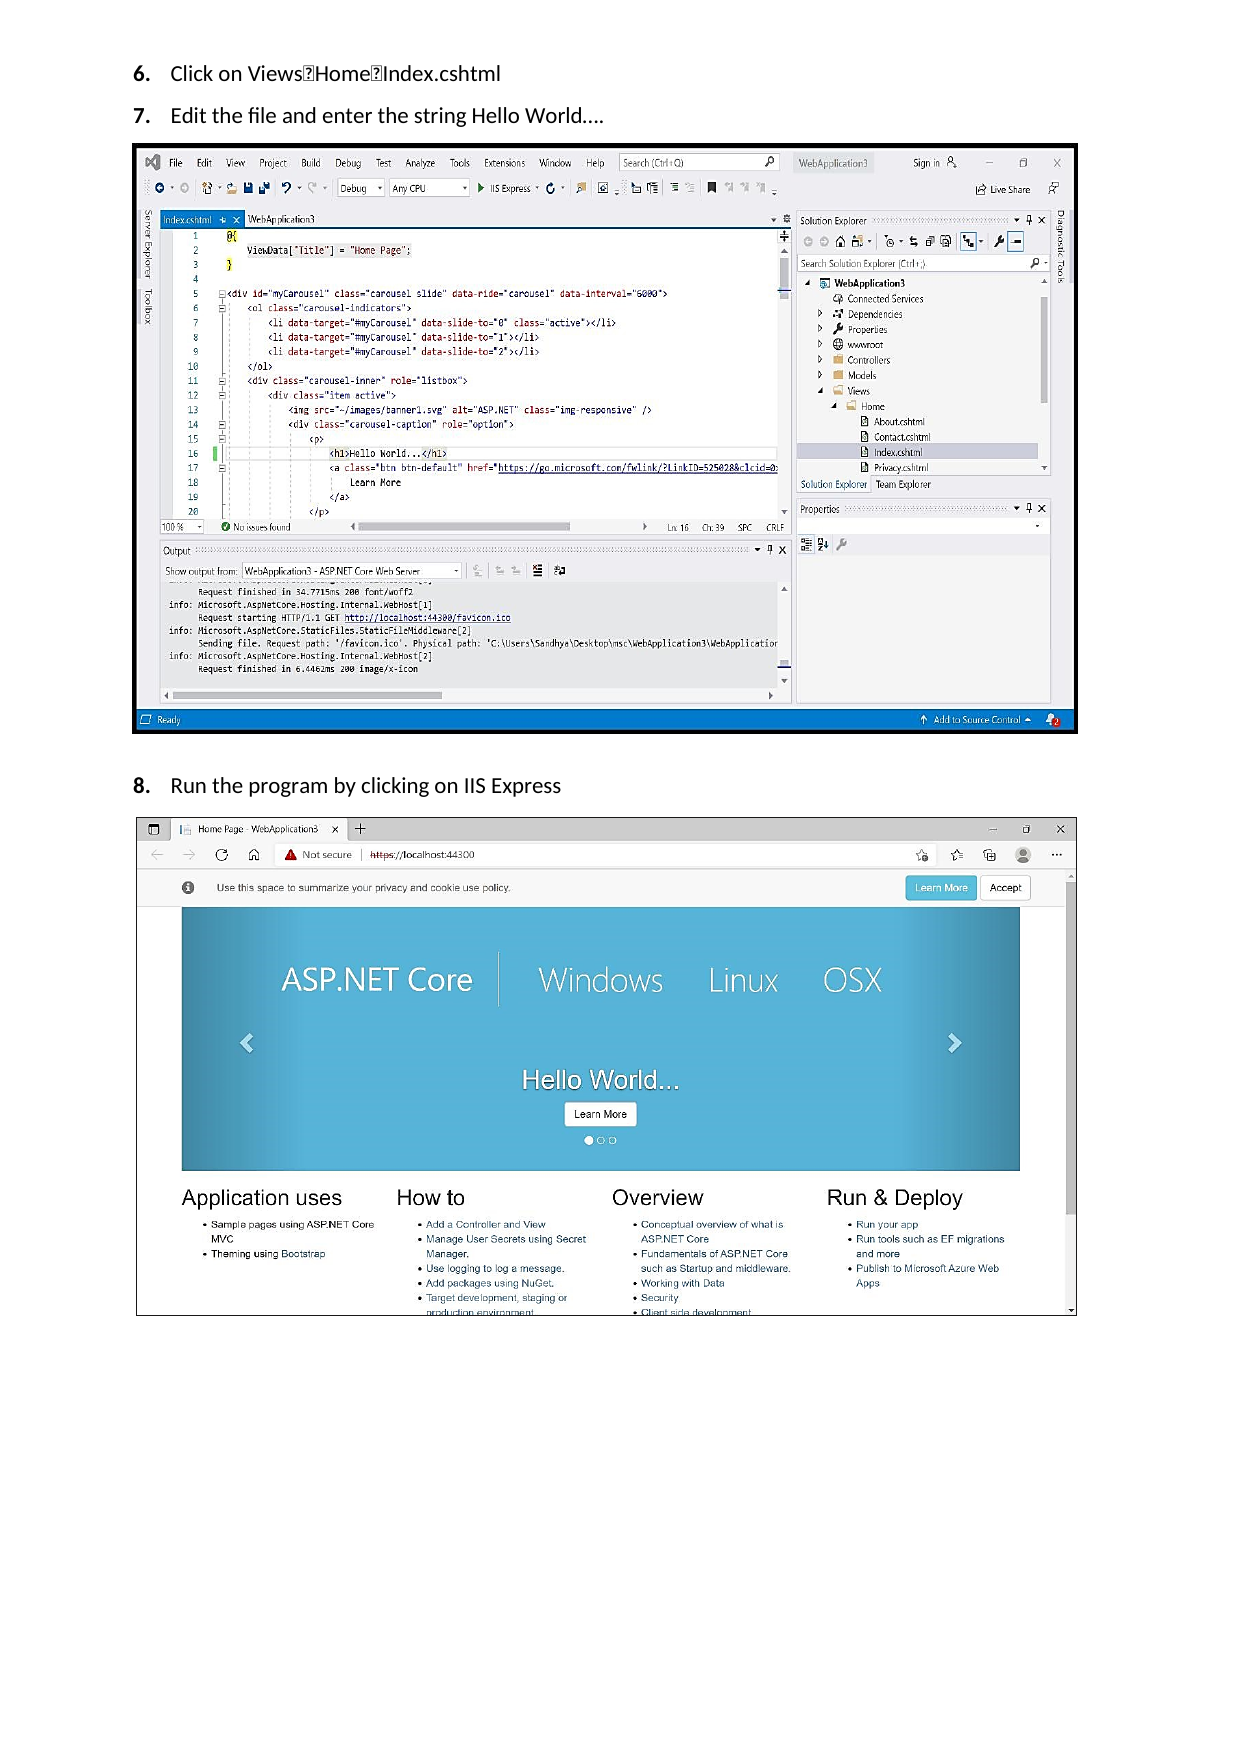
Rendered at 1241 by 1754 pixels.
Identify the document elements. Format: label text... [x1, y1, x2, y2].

list Edit the file and enter the string Hello World…. [133, 101, 1107, 129]
list Click on ViewsHomeIndex.cshtml [133, 59, 1107, 87]
picture [132, 143, 1078, 734]
picture [137, 818, 1076, 1315]
list Run the program by clicking on IIS Express [133, 772, 1107, 800]
